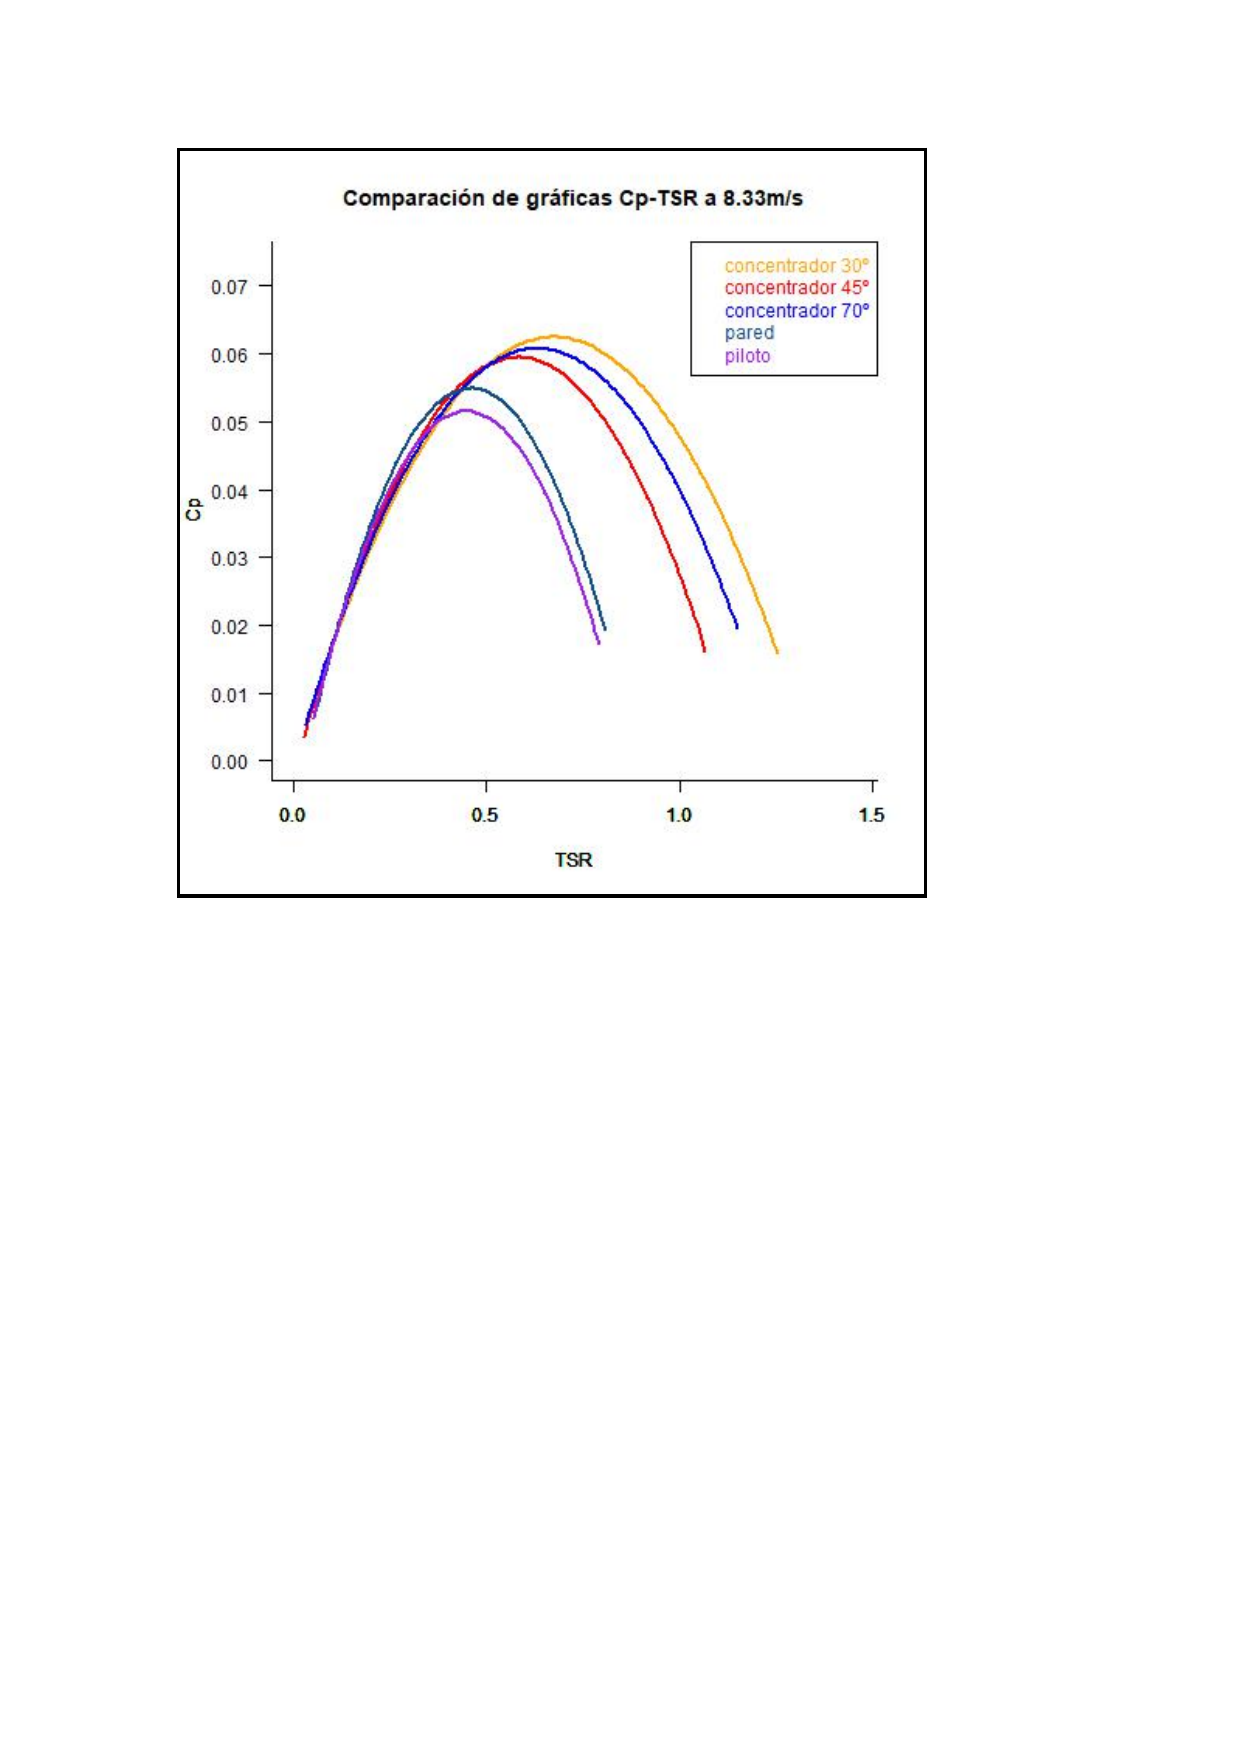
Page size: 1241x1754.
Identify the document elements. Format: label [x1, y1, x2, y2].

picture [180, 151, 924, 894]
